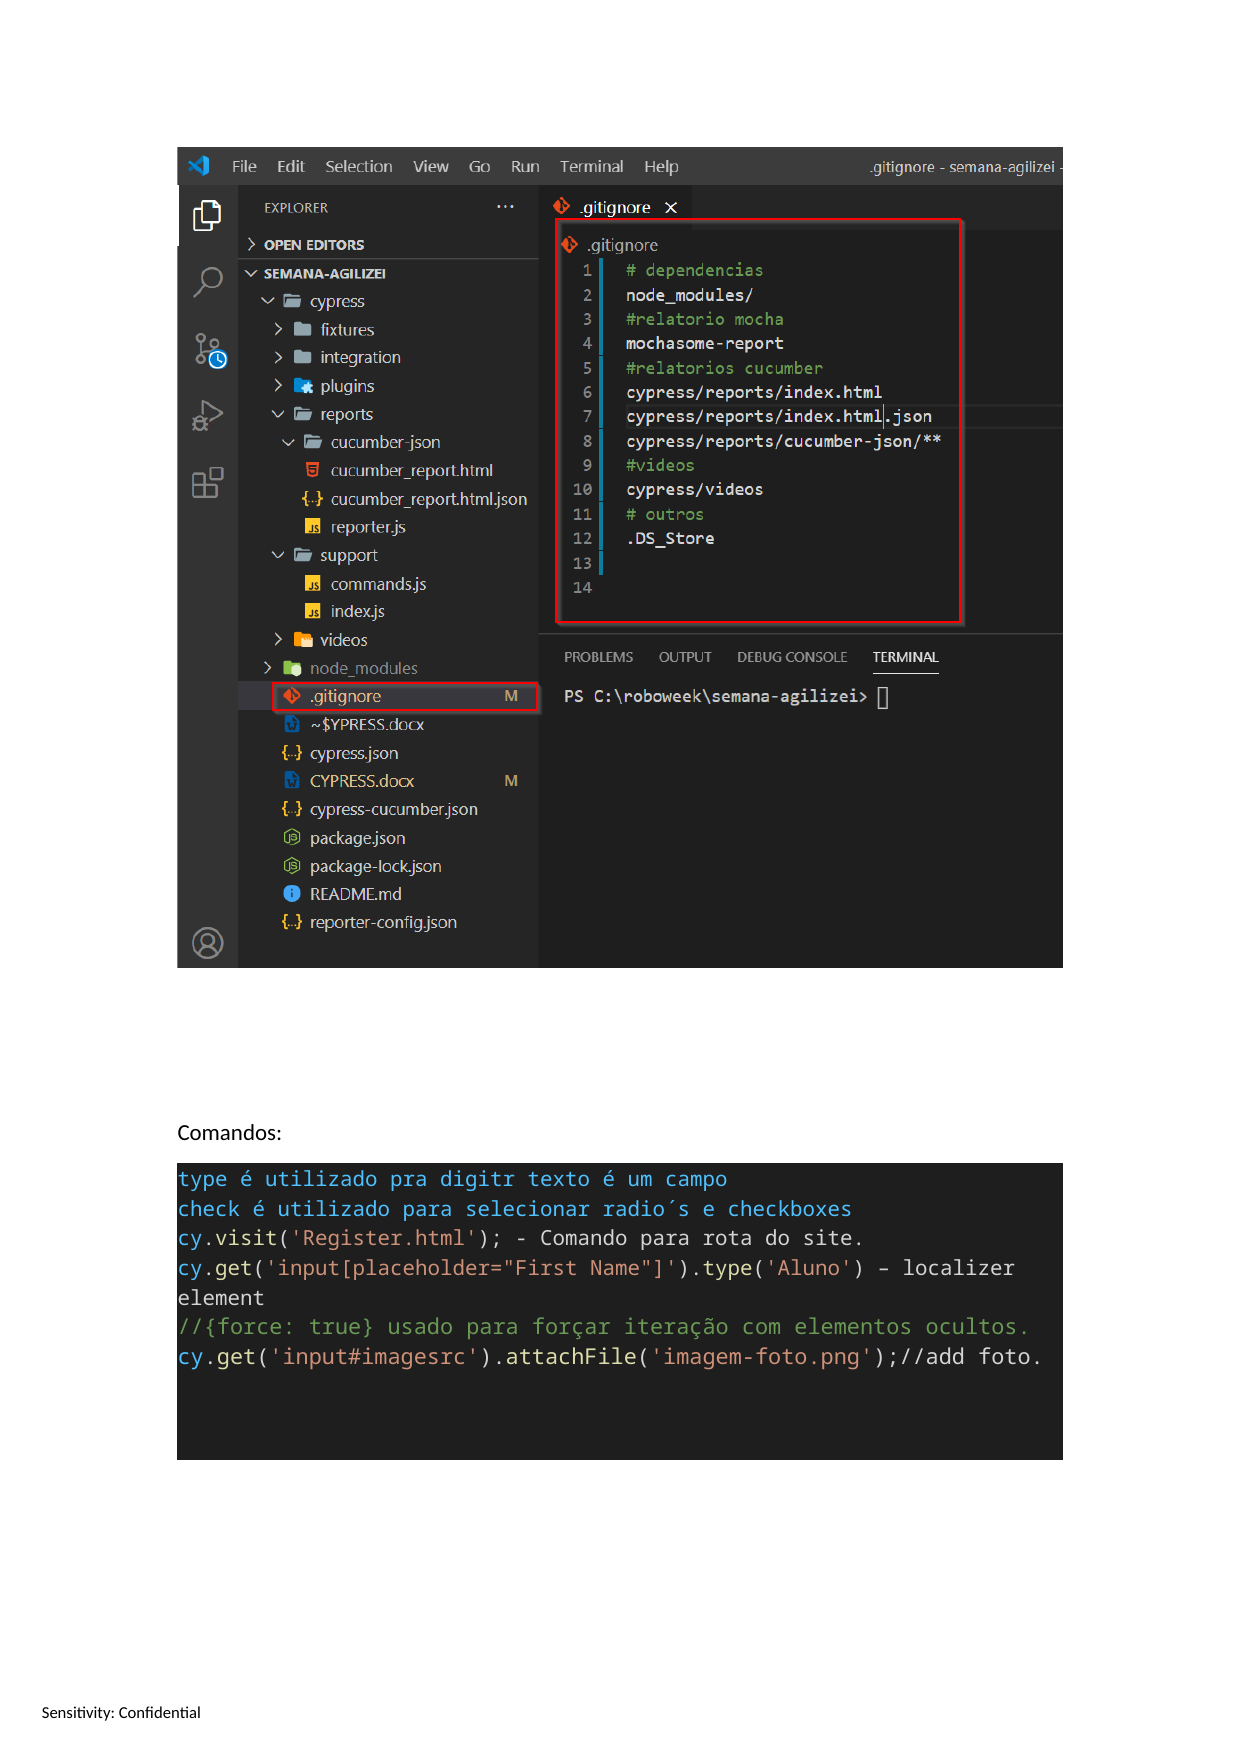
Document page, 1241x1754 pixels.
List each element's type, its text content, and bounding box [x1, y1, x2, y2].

text //{force: true} usado para forçar iteração com elementos ocultos. [177, 1311, 1063, 1341]
text cy.get('input[placeholder="First Name"]').type('Aluno') – localizer element [177, 1252, 1063, 1311]
text cy.visit('Register.html'); - Comando para rota do site. [177, 1222, 1063, 1252]
picture [177, 147, 1063, 968]
text Comandos: [177, 1118, 1063, 1146]
text check é utilizado para selecionar radio´s e checkboxes [177, 1193, 1063, 1222]
text type é utilizado pra digitr texto é um campo [177, 1163, 1063, 1193]
text cy.get('input#imagesrc').attachFile('imagem-foto.png');//add foto. [177, 1341, 1063, 1371]
